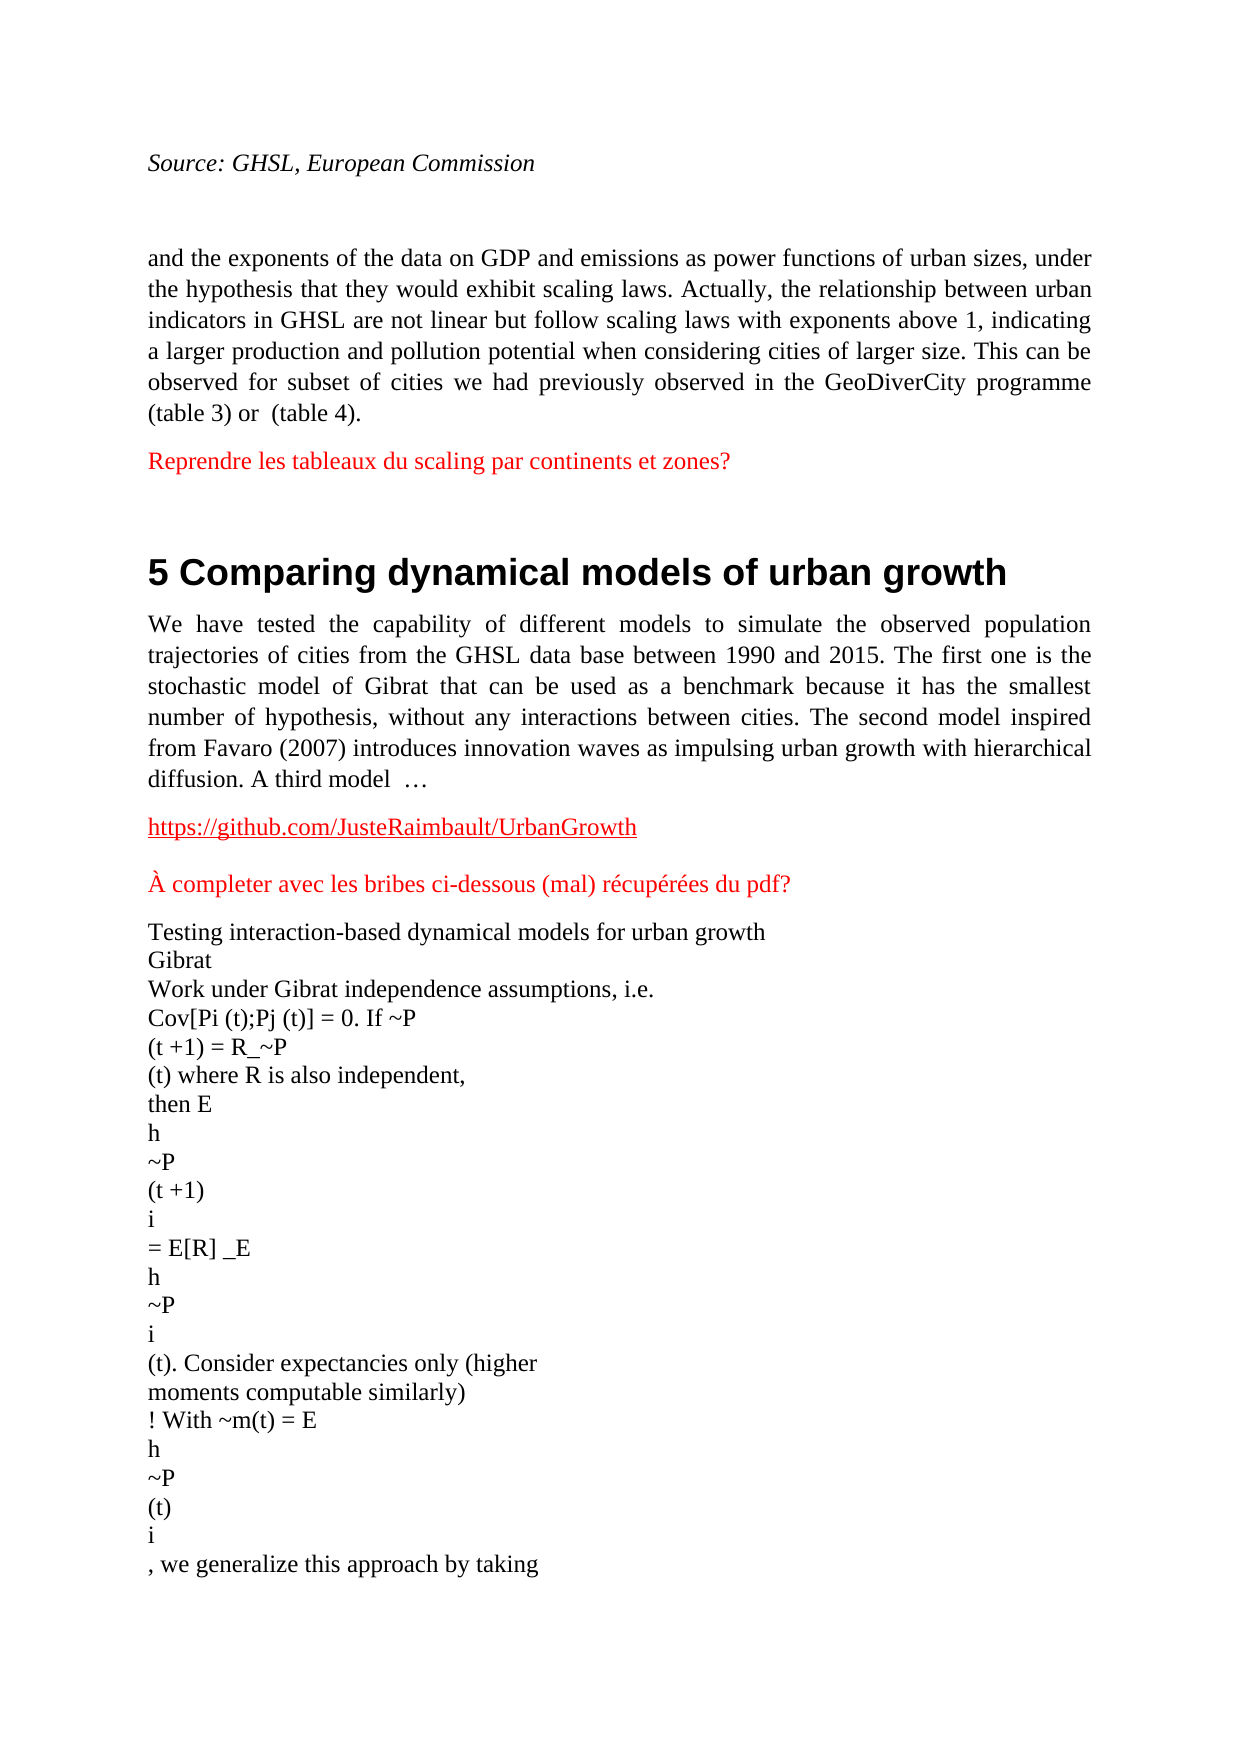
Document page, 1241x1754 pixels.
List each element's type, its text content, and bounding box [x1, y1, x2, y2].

text and the exponents of the data on GDP and emissions as power functions of urban sizes, under the hypothesis that they would exhibit scaling laws. Actually, the relationship between urban indicators in GHSL are not linear but follow scaling laws with exponents above 1, indicating a larger production and pollution potential when considering cities of larger size. This can be observed for subset of cities we had previously observed in the GeoDiverCity programme (table 3) or (table 4). [148, 243, 1093, 427]
text Reprendre les tableaux du scaling par continents et zones? [148, 446, 1093, 475]
text = E[R] _E [148, 1233, 1093, 1262]
text ~P [148, 1291, 1093, 1319]
text À completer avec les bribes ci-dessous (mal) récupérées du pdf? [148, 869, 1093, 898]
text h [148, 1262, 1093, 1291]
text (t) [148, 1492, 1093, 1521]
text h [148, 1434, 1093, 1463]
text then E [148, 1089, 1093, 1118]
text Work under Gibrat independence assumptions, i.e. [148, 974, 1093, 1003]
text i [148, 1204, 1093, 1233]
text ~P [148, 1147, 1093, 1176]
text https://github.com/JusteRaimbault/UrbanGrowth [148, 812, 1093, 840]
text (t +1) [148, 1176, 1093, 1204]
text moments computable similarly) [148, 1377, 1093, 1406]
subtitle 5 Comparing dynamical models of urban growth [148, 550, 1093, 593]
text Gibrat [148, 946, 1093, 974]
text h [148, 1118, 1093, 1147]
text , we generalize this approach by taking [148, 1549, 1093, 1578]
text We have tested the capability of different models to simulate the observed population trajectories of cities from the GHSL data base between 1990 and 2015. The first one is the stochastic model of Gibrat that can be used as a benchmark because it has the smallest number of hypothesis, without any interactions between cities. The second model inspired from Favaro (2007) introduces innovation waves as impulsing urban growth with hierarchical diffusion. A third model … [148, 609, 1093, 793]
text Cov[Pi (t);Pj (t)] = 0. If ~P [148, 1003, 1093, 1032]
text (t +1) = R_~P [148, 1032, 1093, 1061]
text (t). Consider expectancies only (higher [148, 1348, 1093, 1377]
text i [148, 1521, 1093, 1549]
text ! With ~m(t) = E [148, 1406, 1093, 1434]
text (t) where R is also independent, [148, 1061, 1093, 1089]
text Testing interaction-based dynamical models for urban growth [148, 917, 1093, 946]
text Source: GHSL, European Commission [148, 148, 1093, 176]
text i [148, 1319, 1093, 1348]
text ~P [148, 1463, 1093, 1492]
